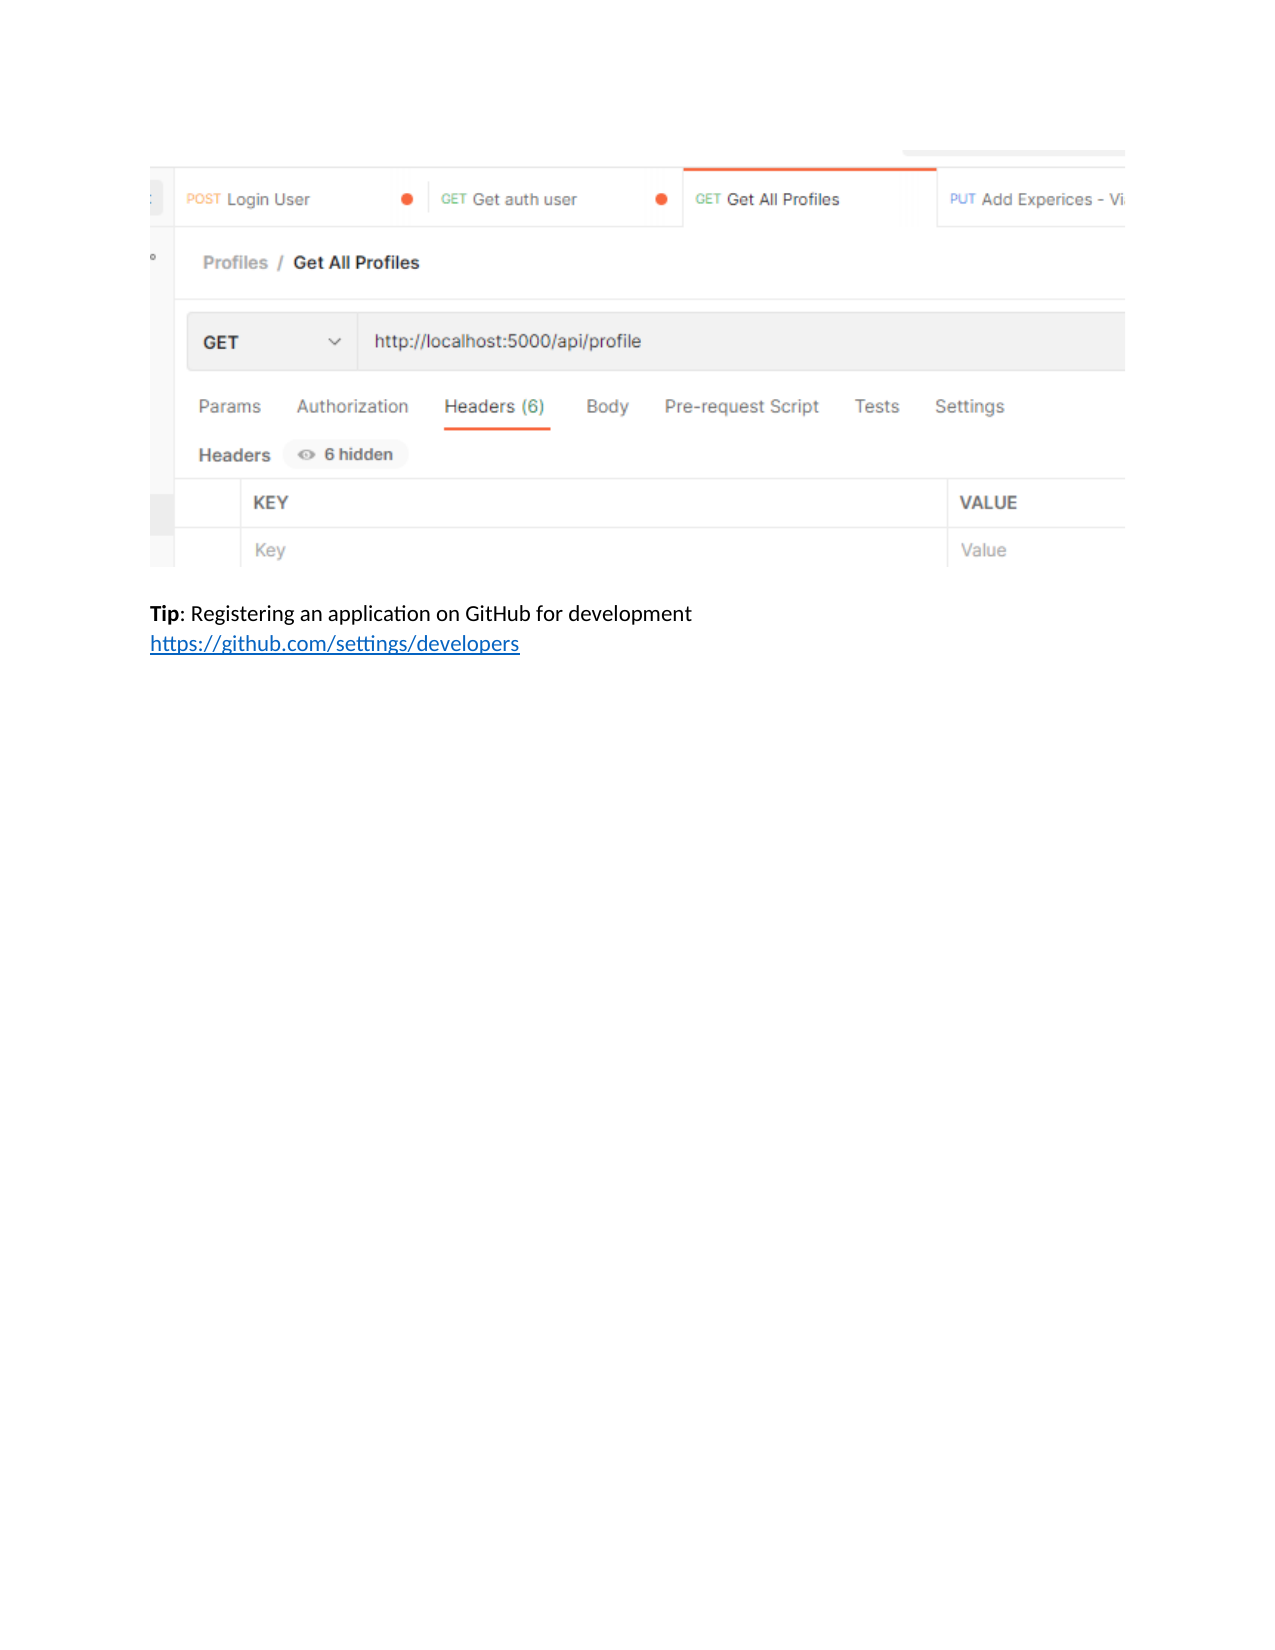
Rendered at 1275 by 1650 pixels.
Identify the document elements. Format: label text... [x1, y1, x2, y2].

picture [150, 150, 1125, 567]
text Tip: Registering an application on GitHub for development https://github.com/settings/developers [150, 599, 1125, 657]
